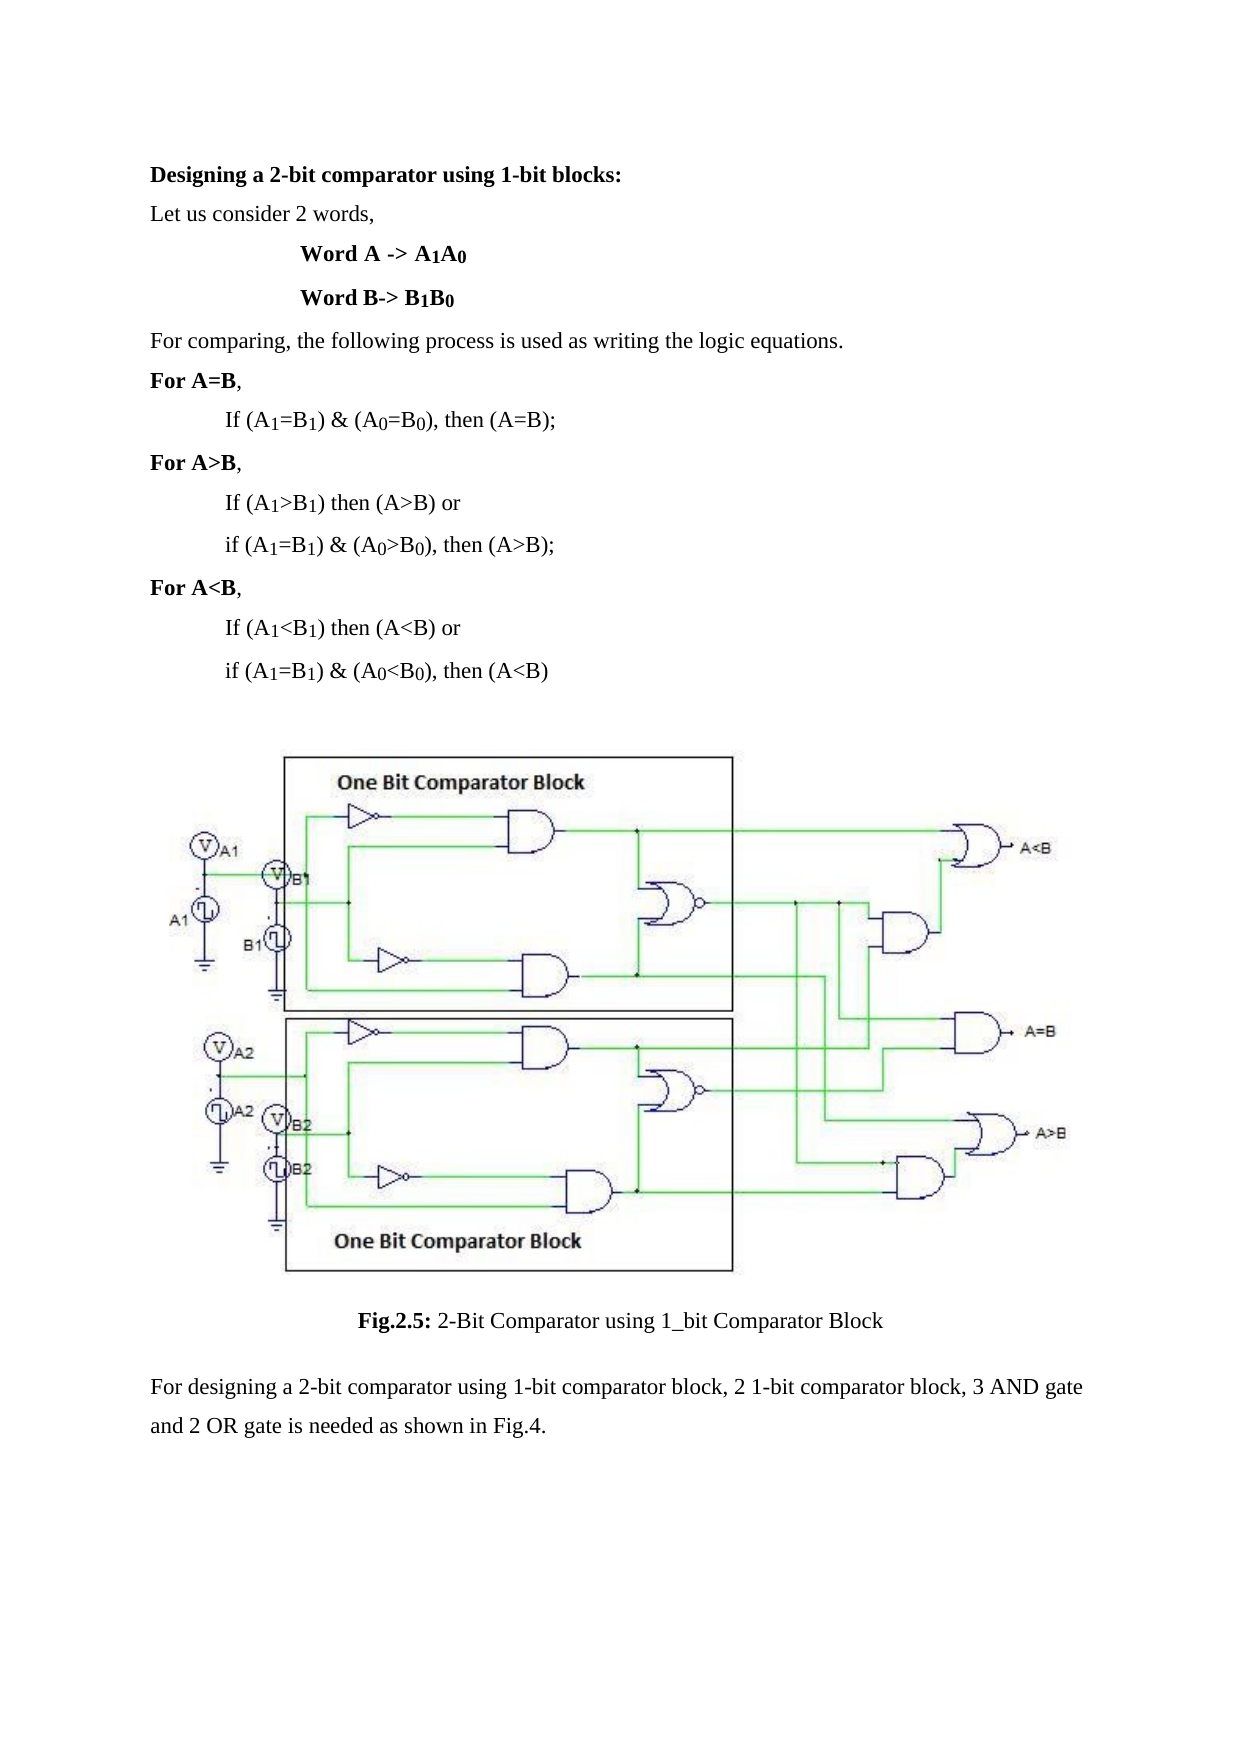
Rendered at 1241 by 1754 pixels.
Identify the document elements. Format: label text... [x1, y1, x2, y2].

text For designing a 2-bit comparator using 1-bit comparator block, 2 1-bit comparator block, 3 AND gate and 2 OR gate is needed as shown in Fig.4. [150, 1373, 1084, 1439]
text For A=B, [150, 367, 1182, 393]
text if (A1=B1) & (A0<B0), then (A<B) [225, 657, 1182, 686]
text Word A -> A1A0 Word B-> B1B0 [300, 240, 466, 313]
text For A<B, [150, 574, 1182, 601]
text Designing a 2-bit comparator using 1-bit blocks: [150, 161, 1182, 187]
text If (A1=B1) & (A0=B0), then (A=B); [225, 406, 1182, 435]
text Fig.2.5: 2-Bit Comparator using 1_bit Comparator Block [358, 1307, 1182, 1334]
text If (A1>B1) then (A>B) or [225, 489, 1182, 517]
text For A>B, [150, 449, 1182, 476]
text If (A1<B1) then (A<B) or [225, 614, 1182, 643]
text For comparing, the following process is used as writing the logic equations. [150, 327, 1182, 354]
picture [168, 749, 1072, 1275]
text if (A1=B1) & (A0>B0), then (A>B); [225, 532, 1182, 560]
text Let us consider 2 words, [150, 200, 1182, 227]
